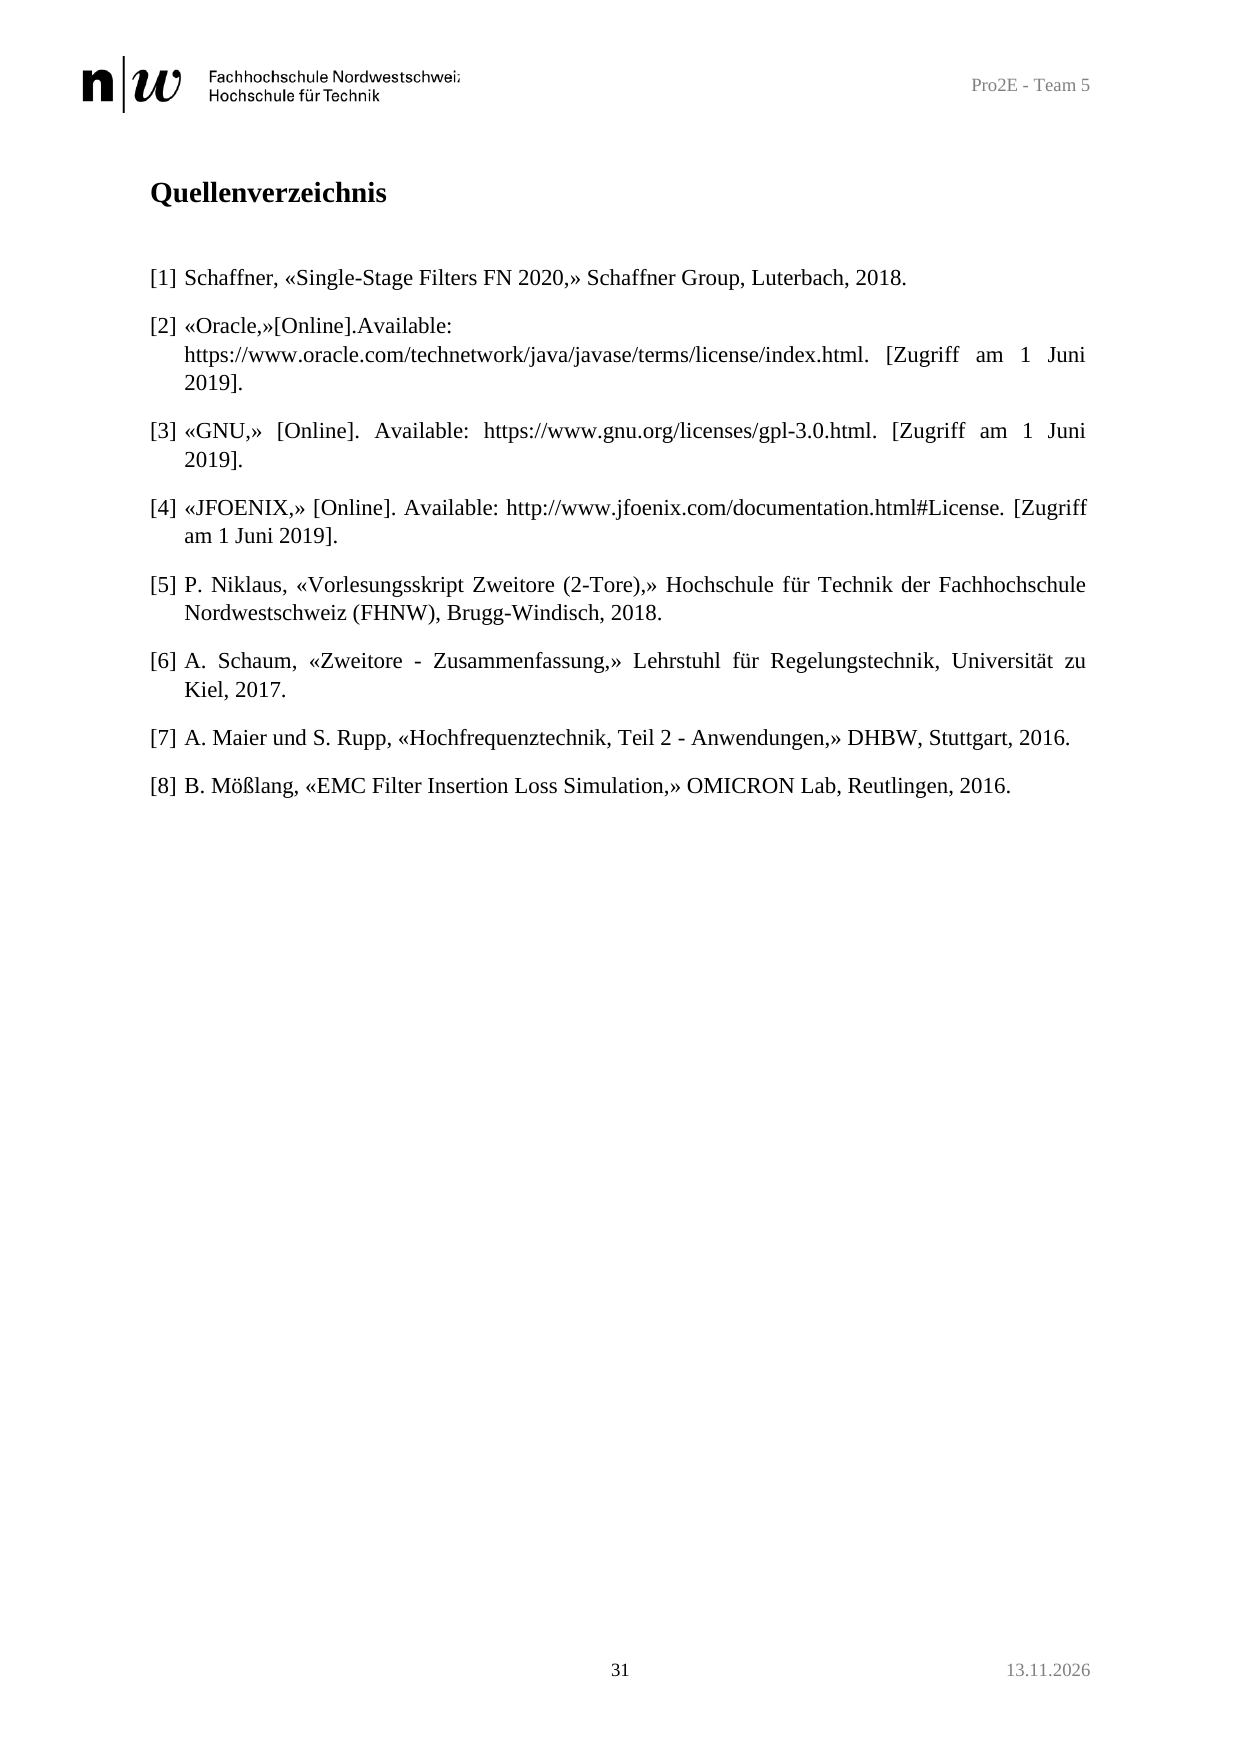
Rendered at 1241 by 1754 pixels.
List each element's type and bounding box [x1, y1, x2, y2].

picture [81, 56, 460, 113]
